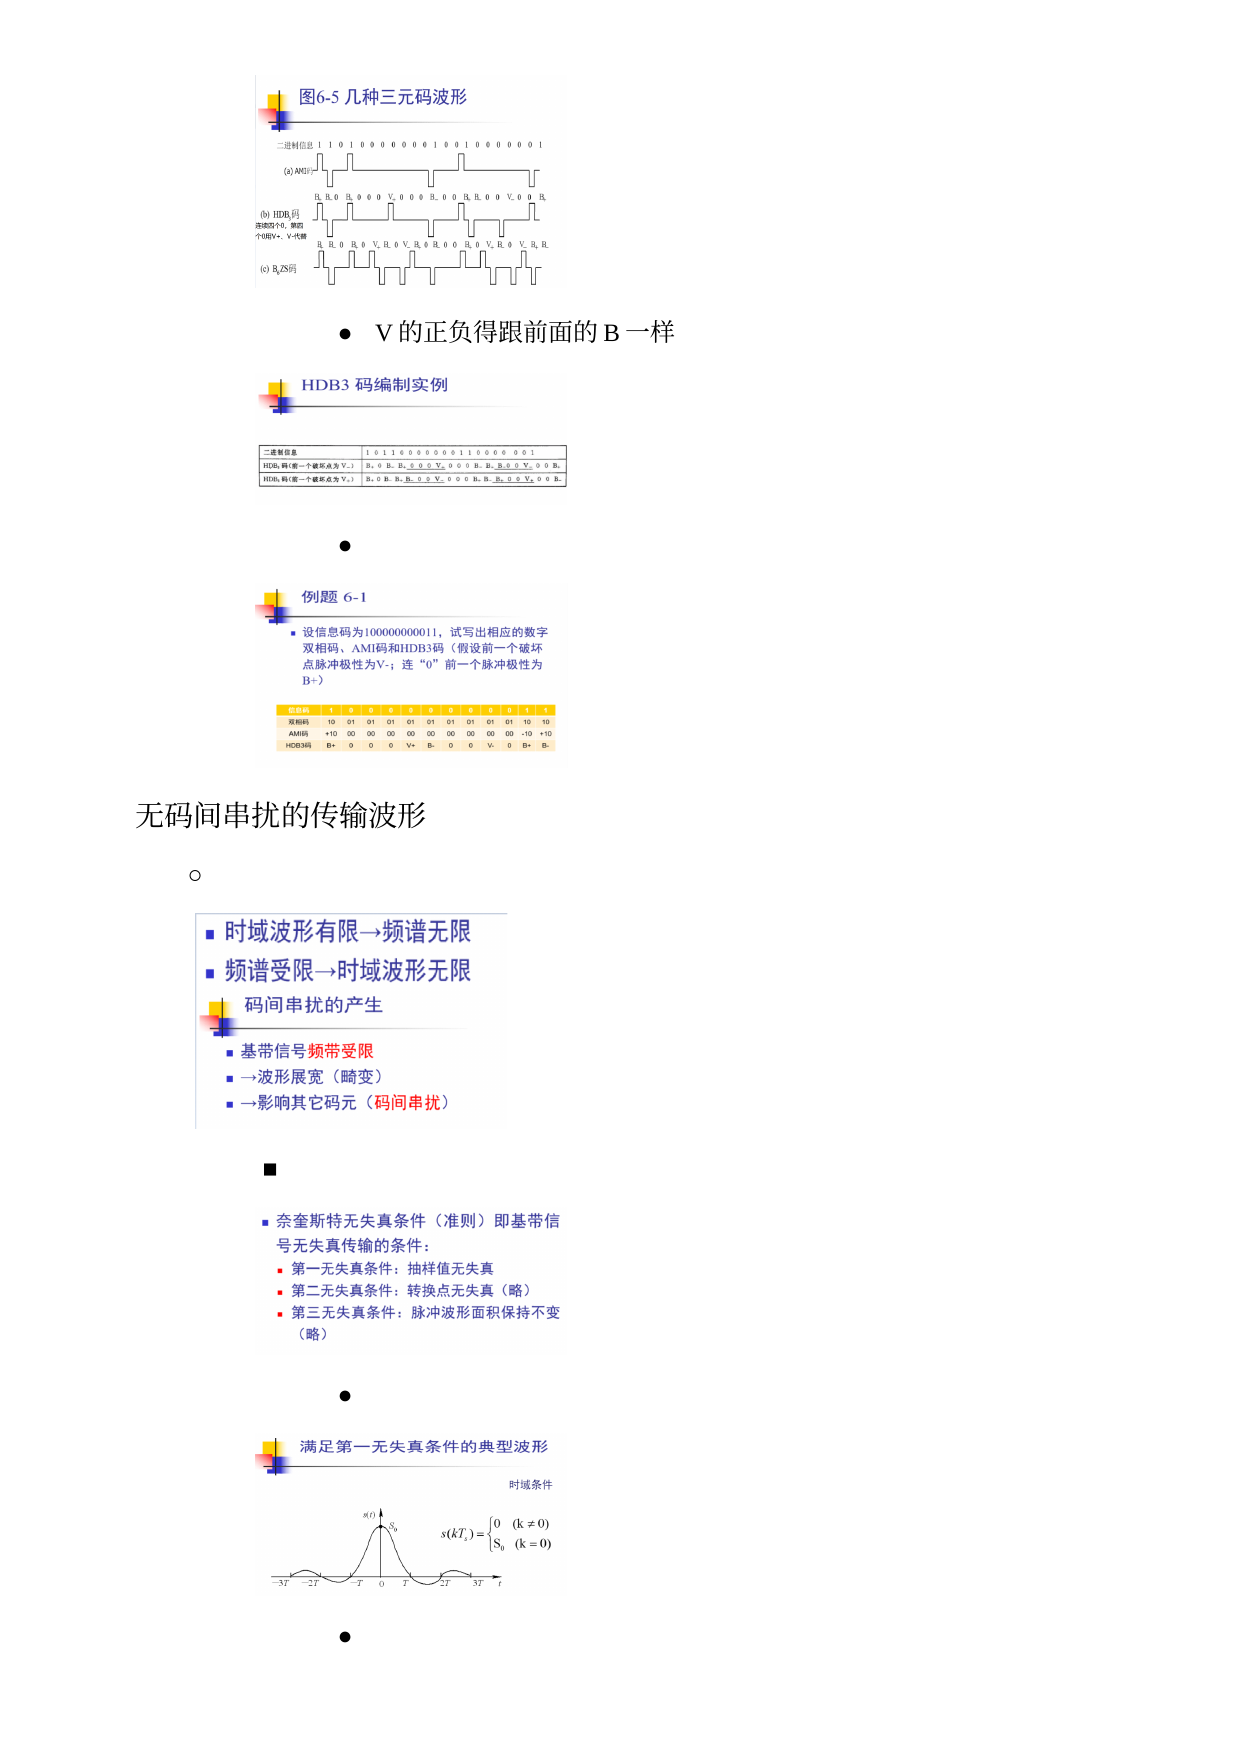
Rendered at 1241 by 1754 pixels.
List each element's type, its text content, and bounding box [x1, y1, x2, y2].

text 无码间串扰的传输波形 [135, 793, 1165, 835]
picture [255, 583, 568, 768]
picture [255, 75, 568, 288]
picture [255, 373, 568, 505]
picture [195, 913, 508, 1129]
picture [255, 1433, 568, 1596]
picture [255, 1207, 568, 1355]
list V的正负得跟前面的B一样 [337, 312, 1165, 348]
